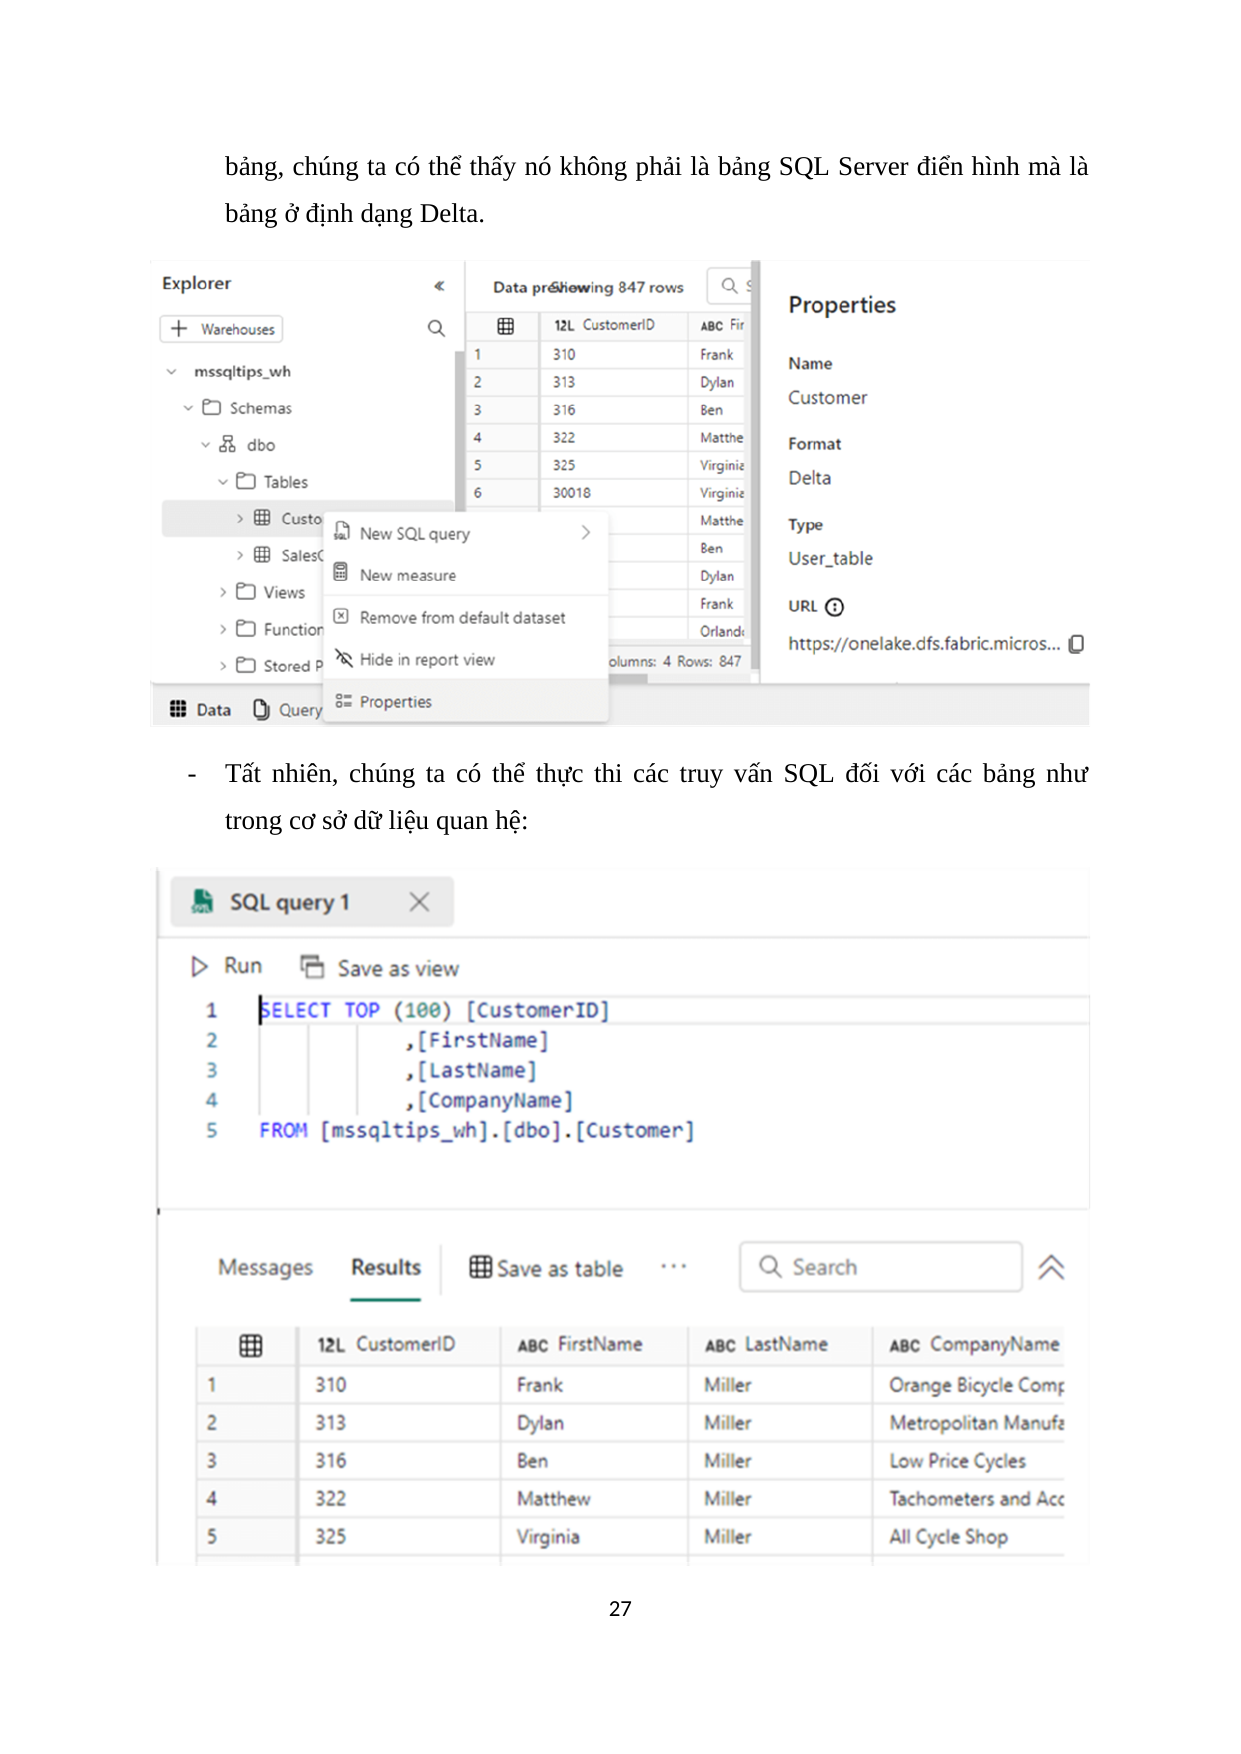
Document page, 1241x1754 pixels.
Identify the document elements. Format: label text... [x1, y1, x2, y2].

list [187, 150, 1090, 228]
list Tất nhiên, chúng ta có thể thực thi các truy vấn SQL đối với các bảng như trong cơ sở dữ liệu quan hệ: [187, 757, 1090, 835]
picture [150, 867, 1091, 1566]
picture [150, 260, 1091, 727]
